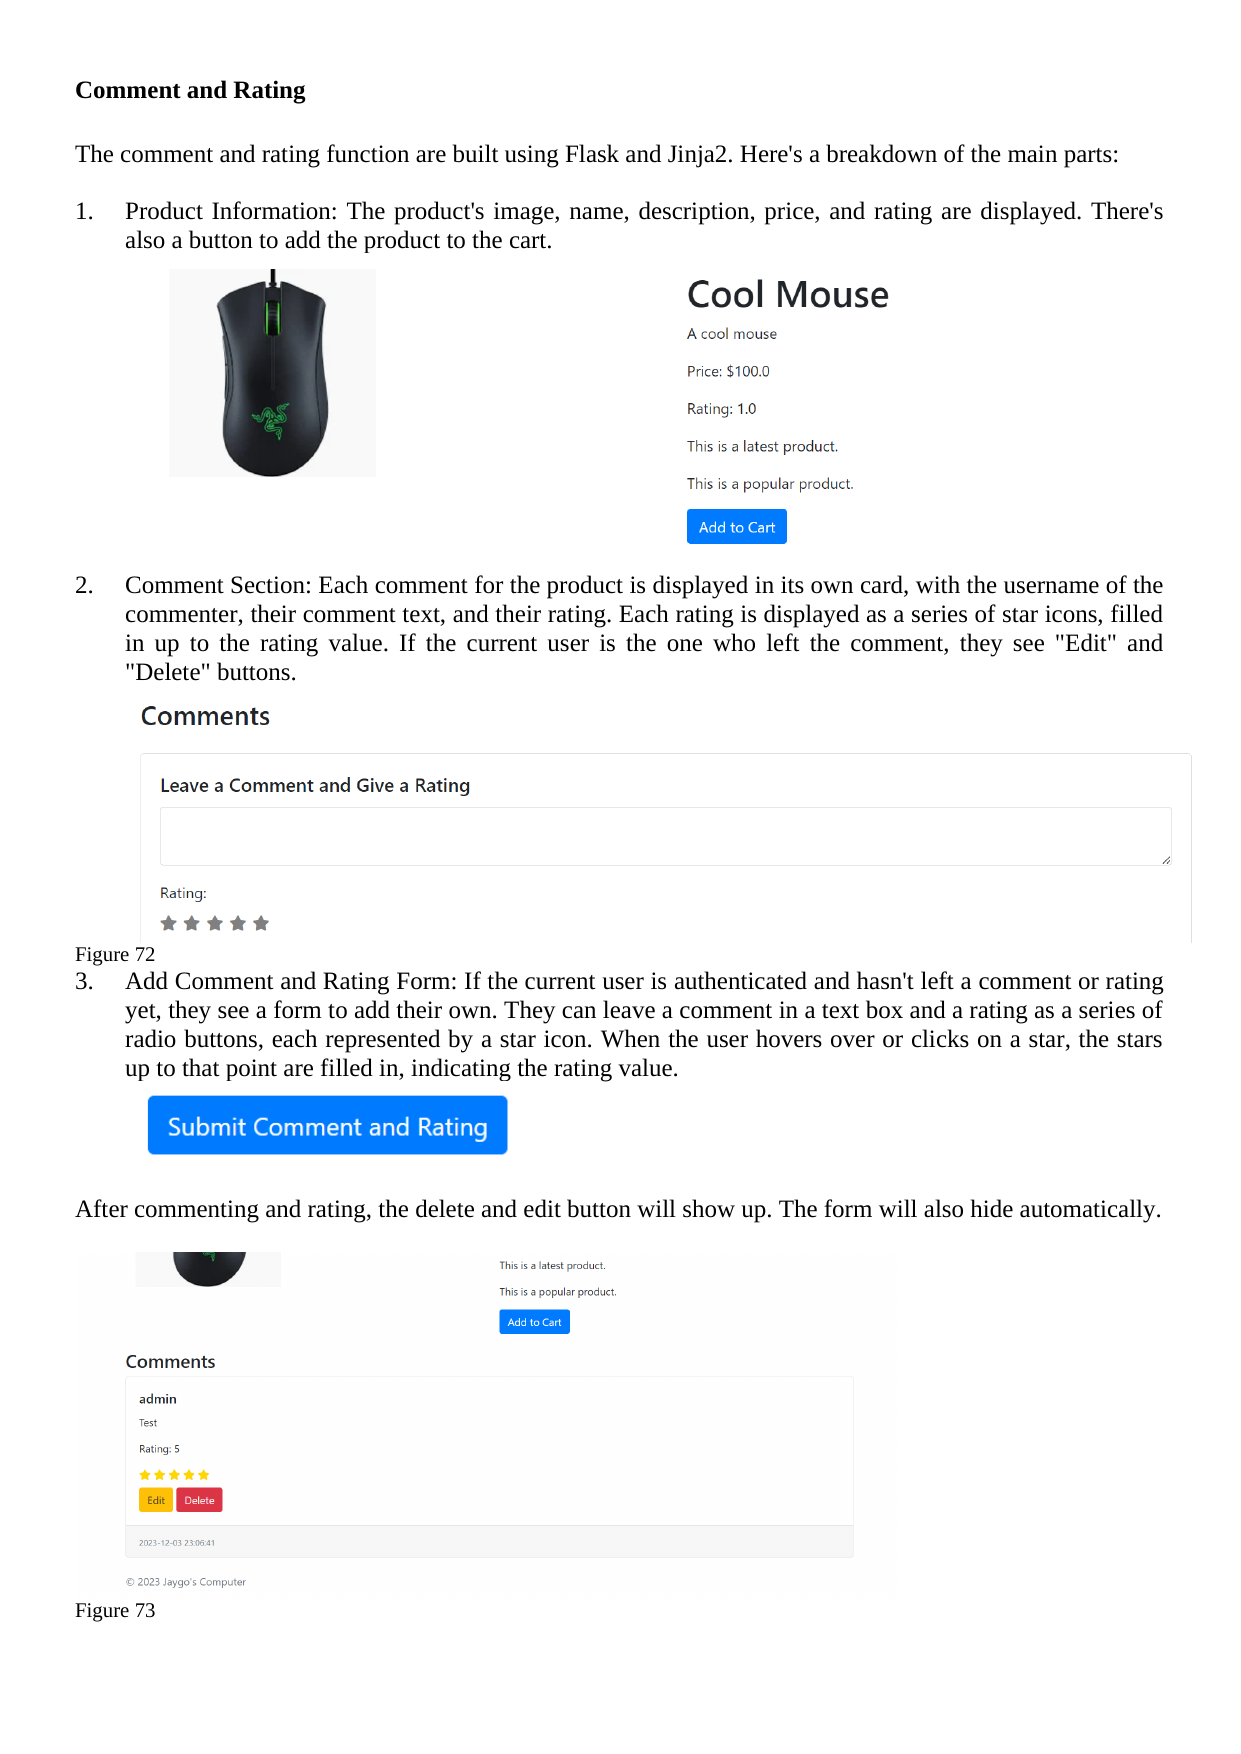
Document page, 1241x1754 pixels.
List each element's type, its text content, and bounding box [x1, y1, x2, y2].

picture [125, 1081, 569, 1166]
subtitle Comment and Rating [75, 75, 1165, 104]
list Product Information: The product's image, name, description, price, and rating are displayed. There's also a button to add the product to the cart. [75, 196, 1165, 254]
list Add Comment and Rating Form: If the current user is authenticated and hasn't left a comment or rating yet, they see a form to add their own. They can leave a comment in a text box and a rating as a series of radio buttons, each represented by a star icon. When the user hovers over or clicks on a star, the stars up to that point are filled in, indicating the rating value. [75, 966, 1165, 1081]
list Comment Section: Each comment for the product is displayed in its own card, with the username of the commenter, their comment text, and their rating. Each rating is displayed as a series of star icons, filled in up to the rating value. If the current user is the one who left the comment, they see "Edit" and "Delete" buttons. [75, 571, 1165, 686]
text Figure 72 [75, 942, 1165, 966]
text Figure 73 [75, 1598, 1165, 1622]
picture [75, 1252, 902, 1598]
text The comment and rating function are built using Flask and Jinja2. Here's a breakdown of the main parts: [75, 139, 1165, 167]
text After commenting and rating, the delete and edit button will show up. The form will also hide automatically. [75, 1194, 1165, 1223]
picture [125, 253, 1216, 571]
picture [125, 685, 1216, 943]
